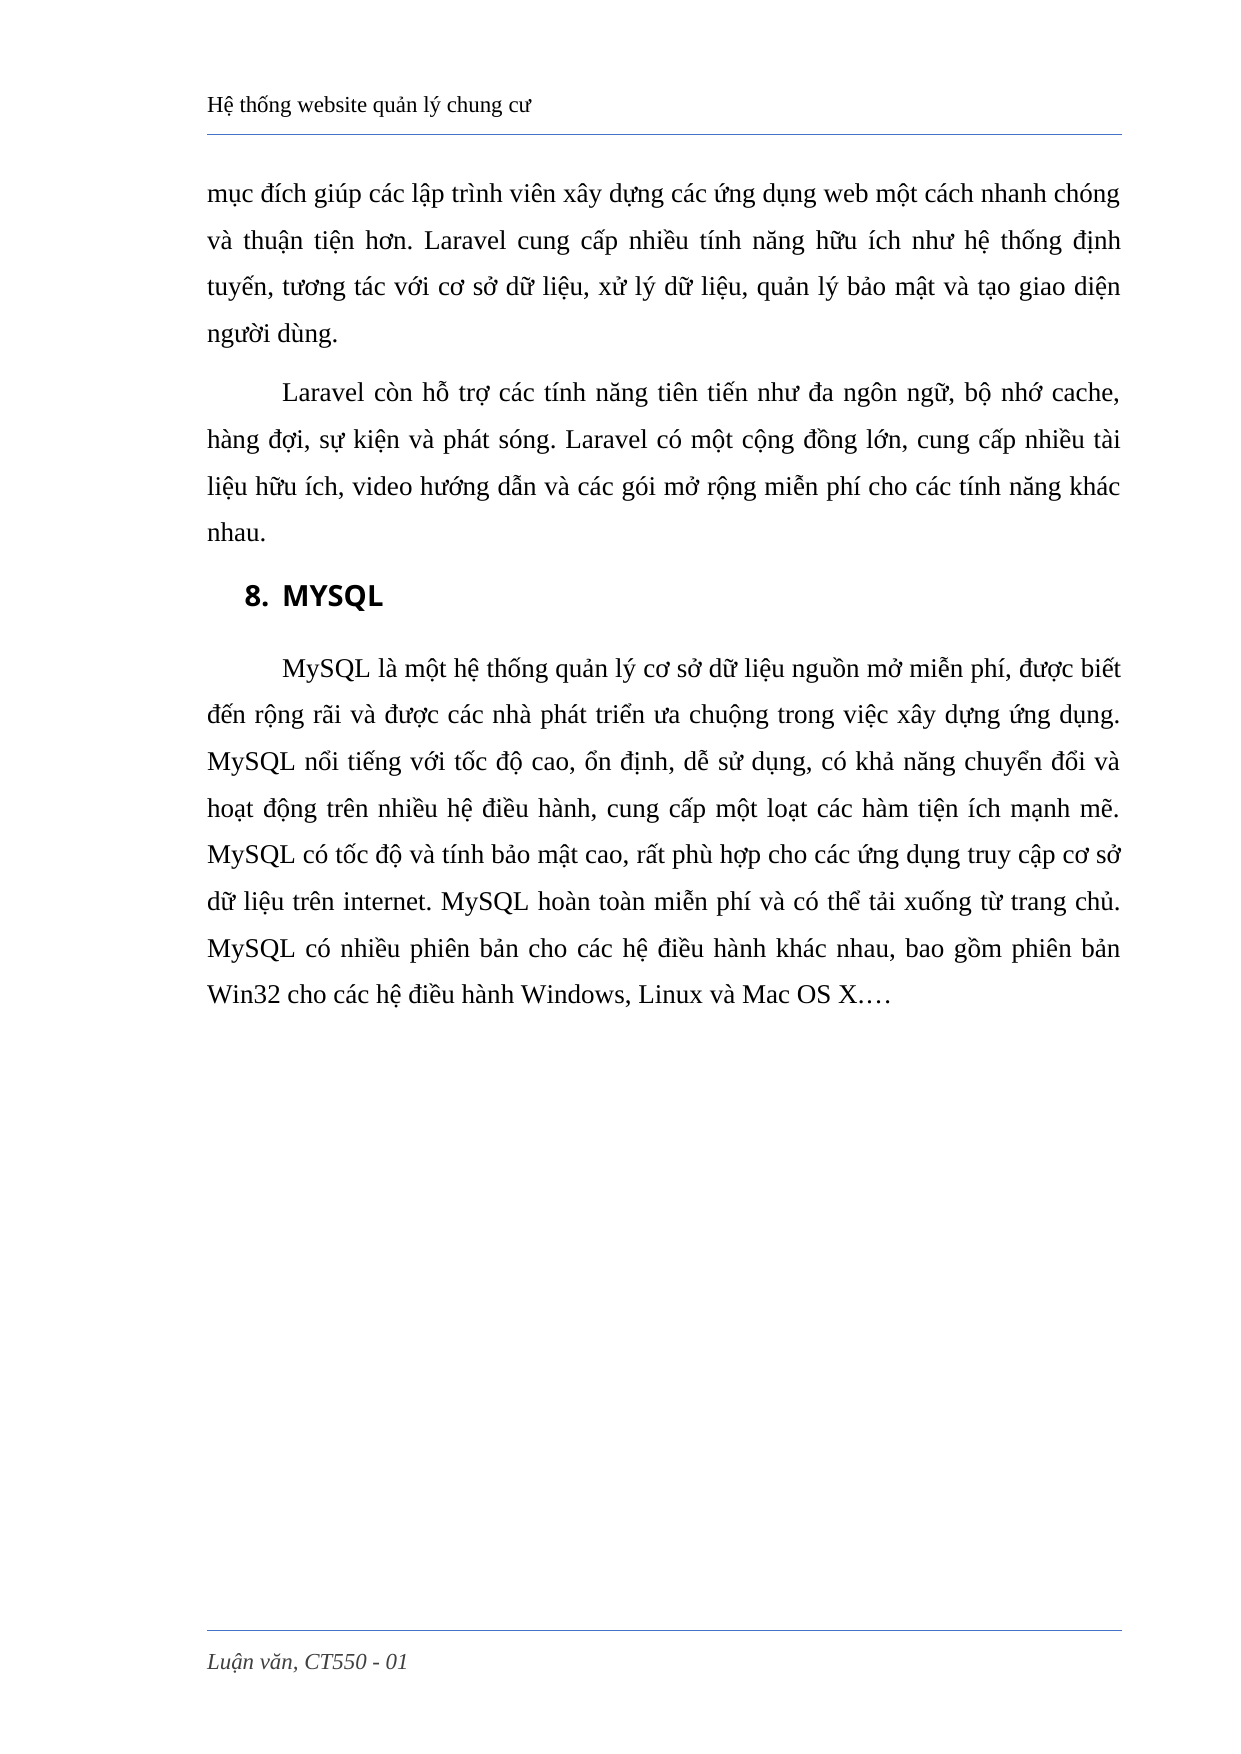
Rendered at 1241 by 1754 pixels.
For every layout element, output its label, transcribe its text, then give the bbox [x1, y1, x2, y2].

text MySQL là một hệ thống quản lý cơ sở dữ liệu nguồn mở miễn phí, được biết đến rộng rãi và được các nhà phát triển ưa chuộng trong việc xây dựng ứng dụng. MySQL nổi tiếng với tốc độ cao, ổn định, dễ sử dụng, có khả năng chuyển đổi và hoạt động trên nhiều hệ điều hành, cung cấp một loạt các hàm tiện ích mạnh mẽ. MySQL có tốc độ và tính bảo mật cao, rất phù hợp cho các ứng dụng truy cập cơ sở dữ liệu trên internet. MySQL hoàn toàn miễn phí và có thể tải xuống từ trang chủ. MySQL có nhiều phiên bản cho các hệ điều hành khác nhau, bao gồm phiên bản Win32 cho các hệ điều hành Windows, Linux và Mac OS X.… [207, 652, 1122, 1009]
text Laravel còn hỗ trợ các tính năng tiên tiến như đa ngôn ngữ, bộ nhớ cache, hàng đợi, sự kiện và phát sóng. Laravel có một cộng đồng lớn, cung cấp nhiều tài liệu hữu ích, video hướng dẫn và các gói mở rộng miễn phí cho các tính năng khác nhau. [207, 376, 1122, 547]
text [207, 177, 1122, 348]
subtitle MYSQL [244, 576, 1122, 615]
